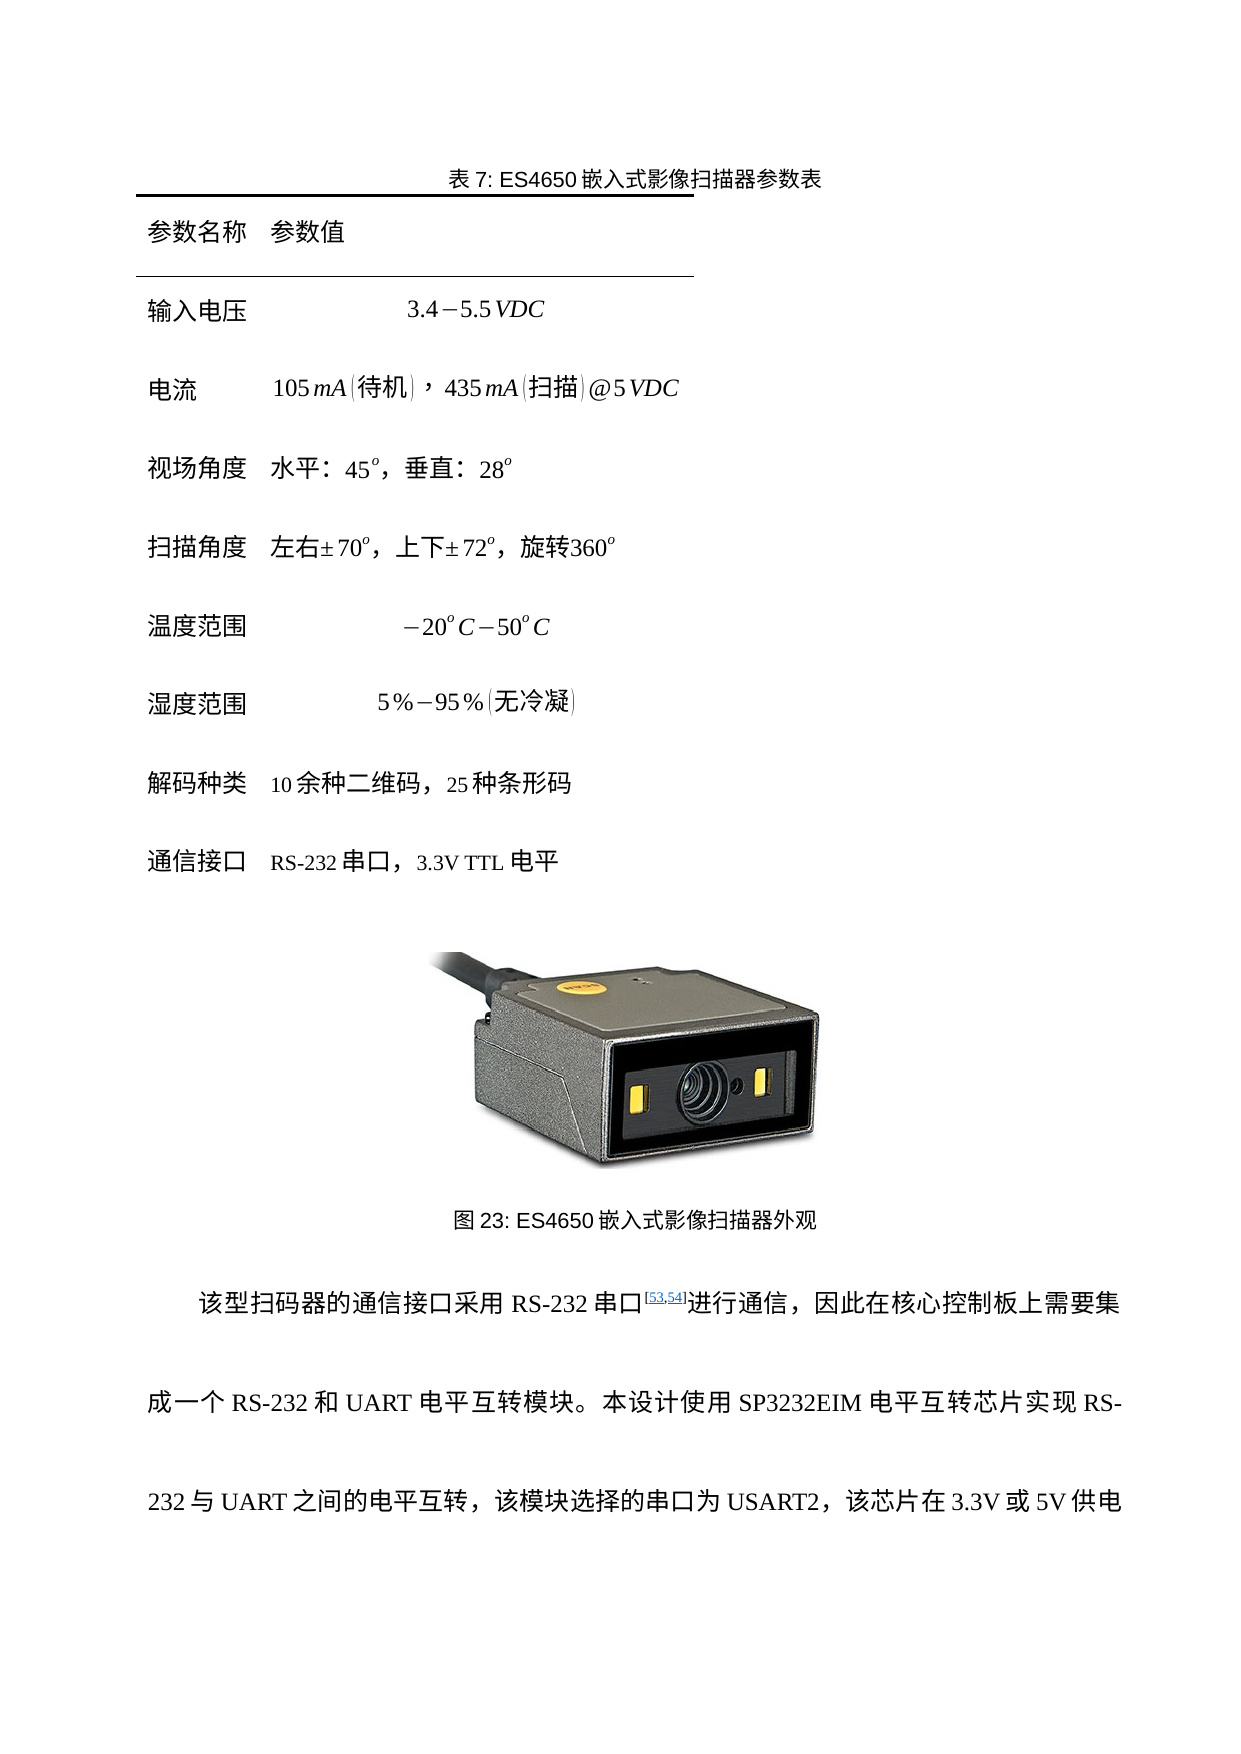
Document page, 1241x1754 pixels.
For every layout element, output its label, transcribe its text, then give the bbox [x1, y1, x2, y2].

table_cell 通信接口 [136, 827, 259, 905]
table_header 参数名称 [136, 197, 259, 276]
table_cell 温度范围 [136, 591, 259, 669]
table_cell 解码种类 [136, 748, 259, 827]
table_cell 扫描角度 [136, 513, 259, 591]
table_cell [259, 355, 693, 434]
table_cell 湿度范围 [136, 670, 259, 748]
text 图 23: ES4650嵌入式影像扫描器外观 [148, 1202, 1122, 1235]
table_cell [259, 277, 693, 355]
table_cell 10余种二维码，25种条形码 [259, 748, 693, 827]
picture [428, 952, 842, 1189]
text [148, 1268, 1122, 1533]
table_cell [259, 670, 693, 748]
table_cell 水平：，垂直： [259, 434, 693, 512]
table_cell 视场角度 [136, 434, 259, 512]
table_header 参数值 [259, 197, 693, 276]
table_cell RS-232串口，3.3V TTL 电平 [259, 827, 693, 905]
table_cell 电流 [136, 355, 259, 434]
table_cell 左右，上下，旋转 [259, 513, 693, 591]
text 表 7: ES4650嵌入式影像扫描器参数表 [148, 161, 1122, 194]
table_cell 输入电压 [136, 277, 259, 355]
table_cell [259, 591, 693, 669]
